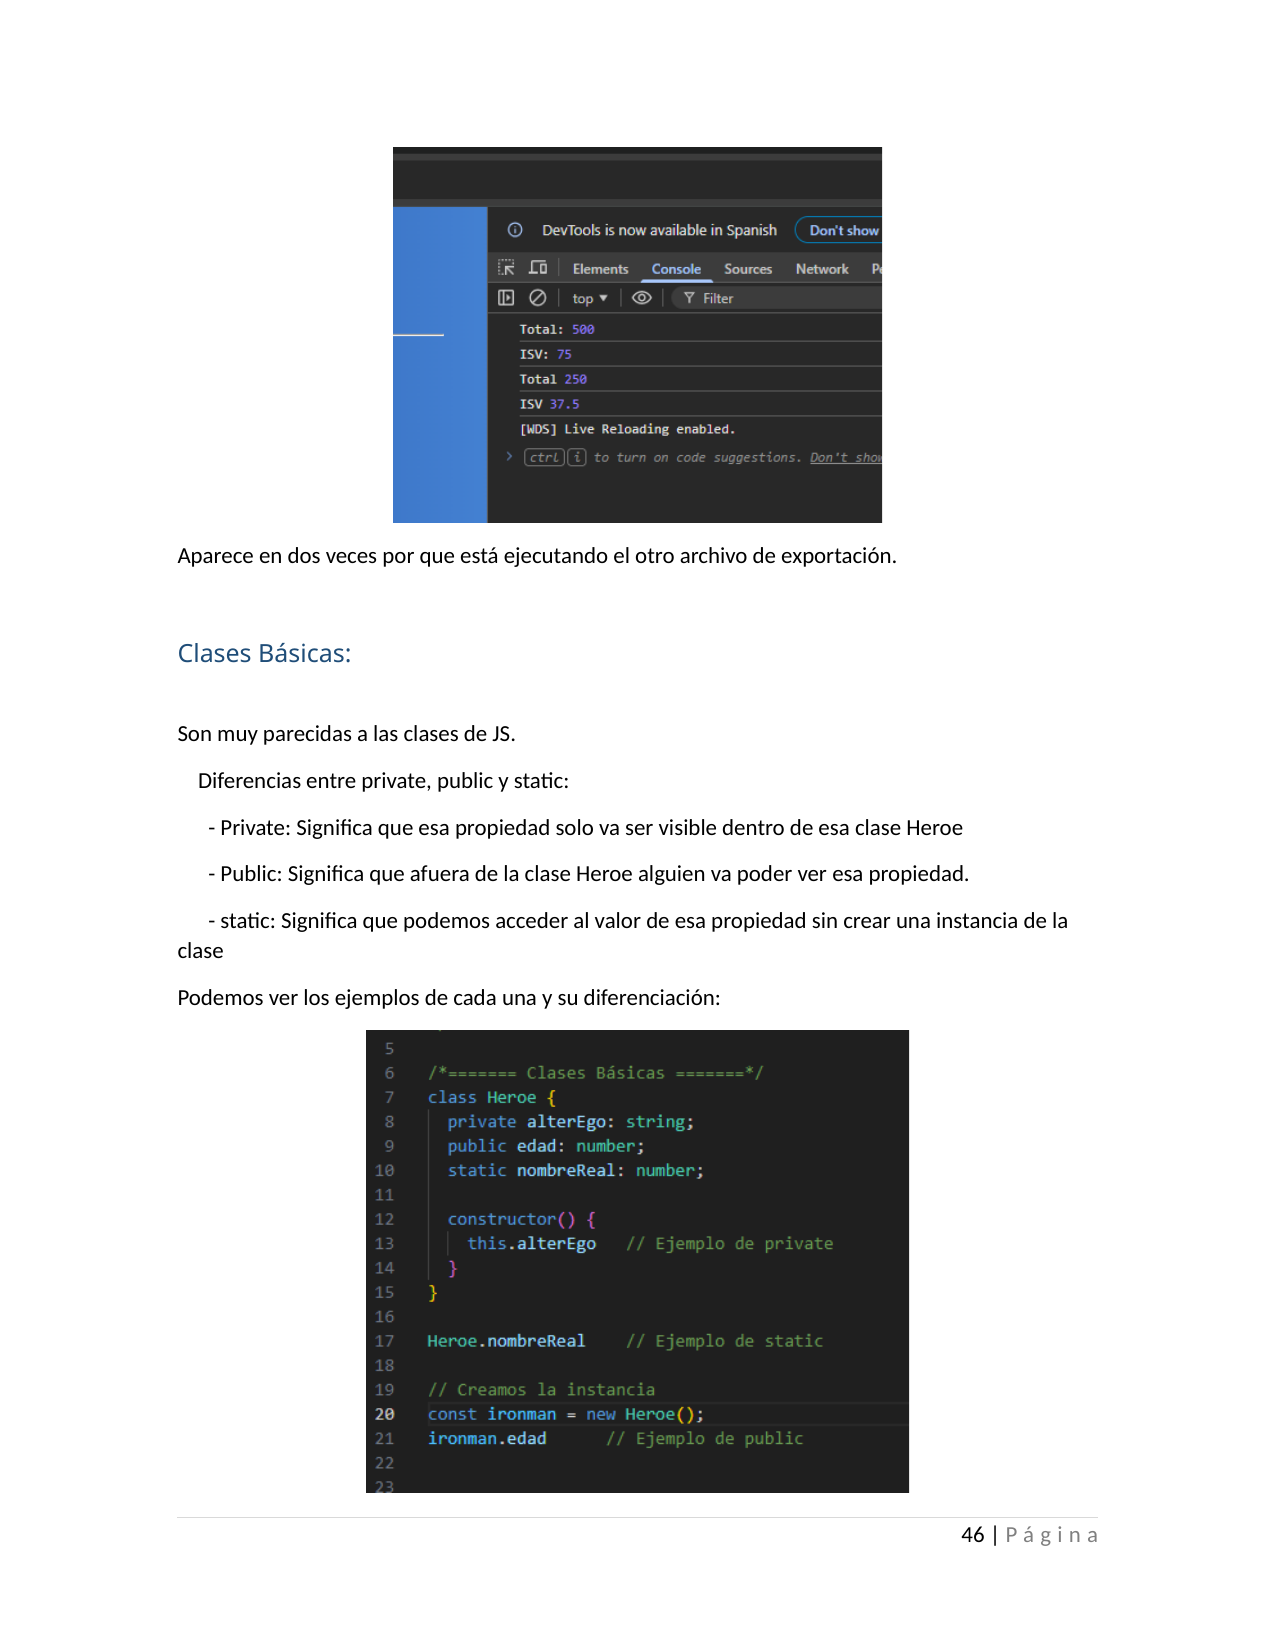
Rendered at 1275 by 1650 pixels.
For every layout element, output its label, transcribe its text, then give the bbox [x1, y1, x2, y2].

text Aparece en dos veces por que está ejecutando el otro archivo de exportación. [177, 541, 1098, 569]
text Diferencias entre private, public y static: [177, 766, 1098, 794]
subtitle Clases Básicas: [177, 635, 1098, 669]
text - Private: Significa que esa propiedad solo va ser visible dentro de esa clase Heroe [177, 813, 1098, 841]
picture [366, 1030, 910, 1493]
text Podemos ver los ejemplos de cada una y su diferenciación: [177, 983, 1098, 1011]
text - static: Significa que podemos acceder al valor de esa propiedad sin crear una instancia de la clase [177, 906, 1098, 964]
text - Public: Significa que afuera de la clase Heroe alguien va poder ver esa propiedad. [177, 859, 1098, 887]
text Son muy parecidas a las clases de JS. [177, 719, 1098, 747]
picture [393, 147, 883, 523]
